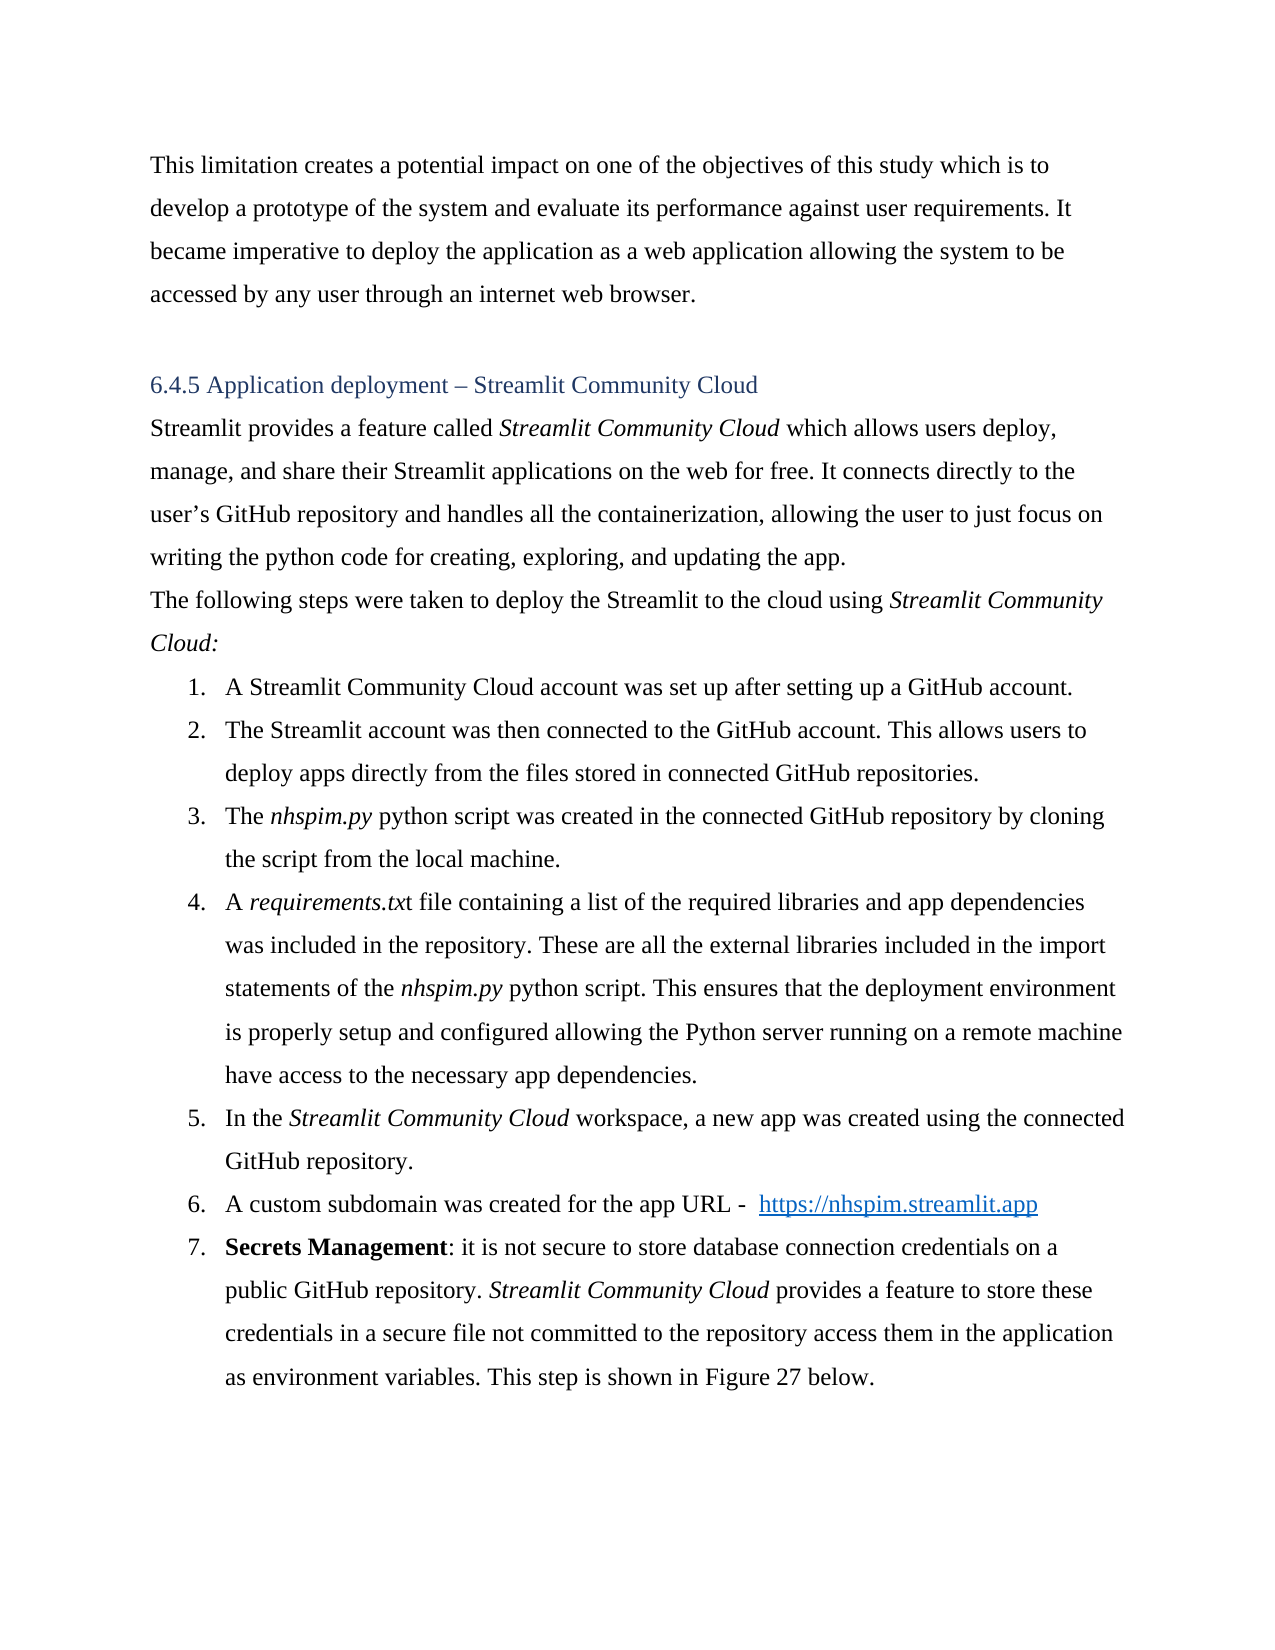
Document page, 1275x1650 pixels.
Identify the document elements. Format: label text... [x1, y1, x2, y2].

list The nhspim.py python script was created in the connected GitHub repository by cloning the script from the local machine. [187, 801, 1125, 873]
text The following steps were taken to deploy the Streamlit to the cloud using Streamlit Community Cloud: [150, 585, 1125, 657]
list A custom subdomain was created for the app URL - https://nhspim.streamlit.app [187, 1189, 1125, 1218]
subtitle 6.4.5 Application deployment – Streamlit Community Cloud [150, 370, 1125, 398]
list A requirements.txt file containing a list of the required libraries and app dependencies was included in the repository. These are all the external libraries included in the import statements of the nhspim.py python script. This ensures that the deployment environment is properly setup and configured allowing the Python server running on a remote machine have access to the necessary app dependencies. [187, 887, 1125, 1088]
text Streamlit provides a feature called Streamlit Community Cloud which allows users deploy, manage, and share their Streamlit applications on the web for free. It connects directly to the user’s GitHub repository and handles all the containerization, allowing the user to just focus on writing the python code for creating, exploring, and updating the app. [150, 413, 1125, 571]
list Secrets Management: it is not secure to store database connection credentials on a public GitHub repository. Streamlit Community Cloud provides a feature to store these credentials in a secure file not committed to the repository access them in the application as environment variables. This step is shown in Figure 19 below. [187, 1232, 1125, 1390]
list A Streamlit Community Cloud account was set up after setting up a GitHub account. [187, 672, 1125, 700]
list In the Streamlit Community Cloud workspace, a new app was created using the connected GitHub repository. [187, 1103, 1125, 1175]
text This limitation creates a potential impact on one of the objectives of this study which is to develop a prototype of the system and evaluate its performance against user requirements. It became imperative to deploy the application as a web application allowing the system to be accessed by any user through an internet web browser. [150, 150, 1125, 308]
list The Streamlit account was then connected to the GitHub account. This allows users to deploy apps directly from the files stored in connected GitHub repositories. [187, 715, 1125, 787]
